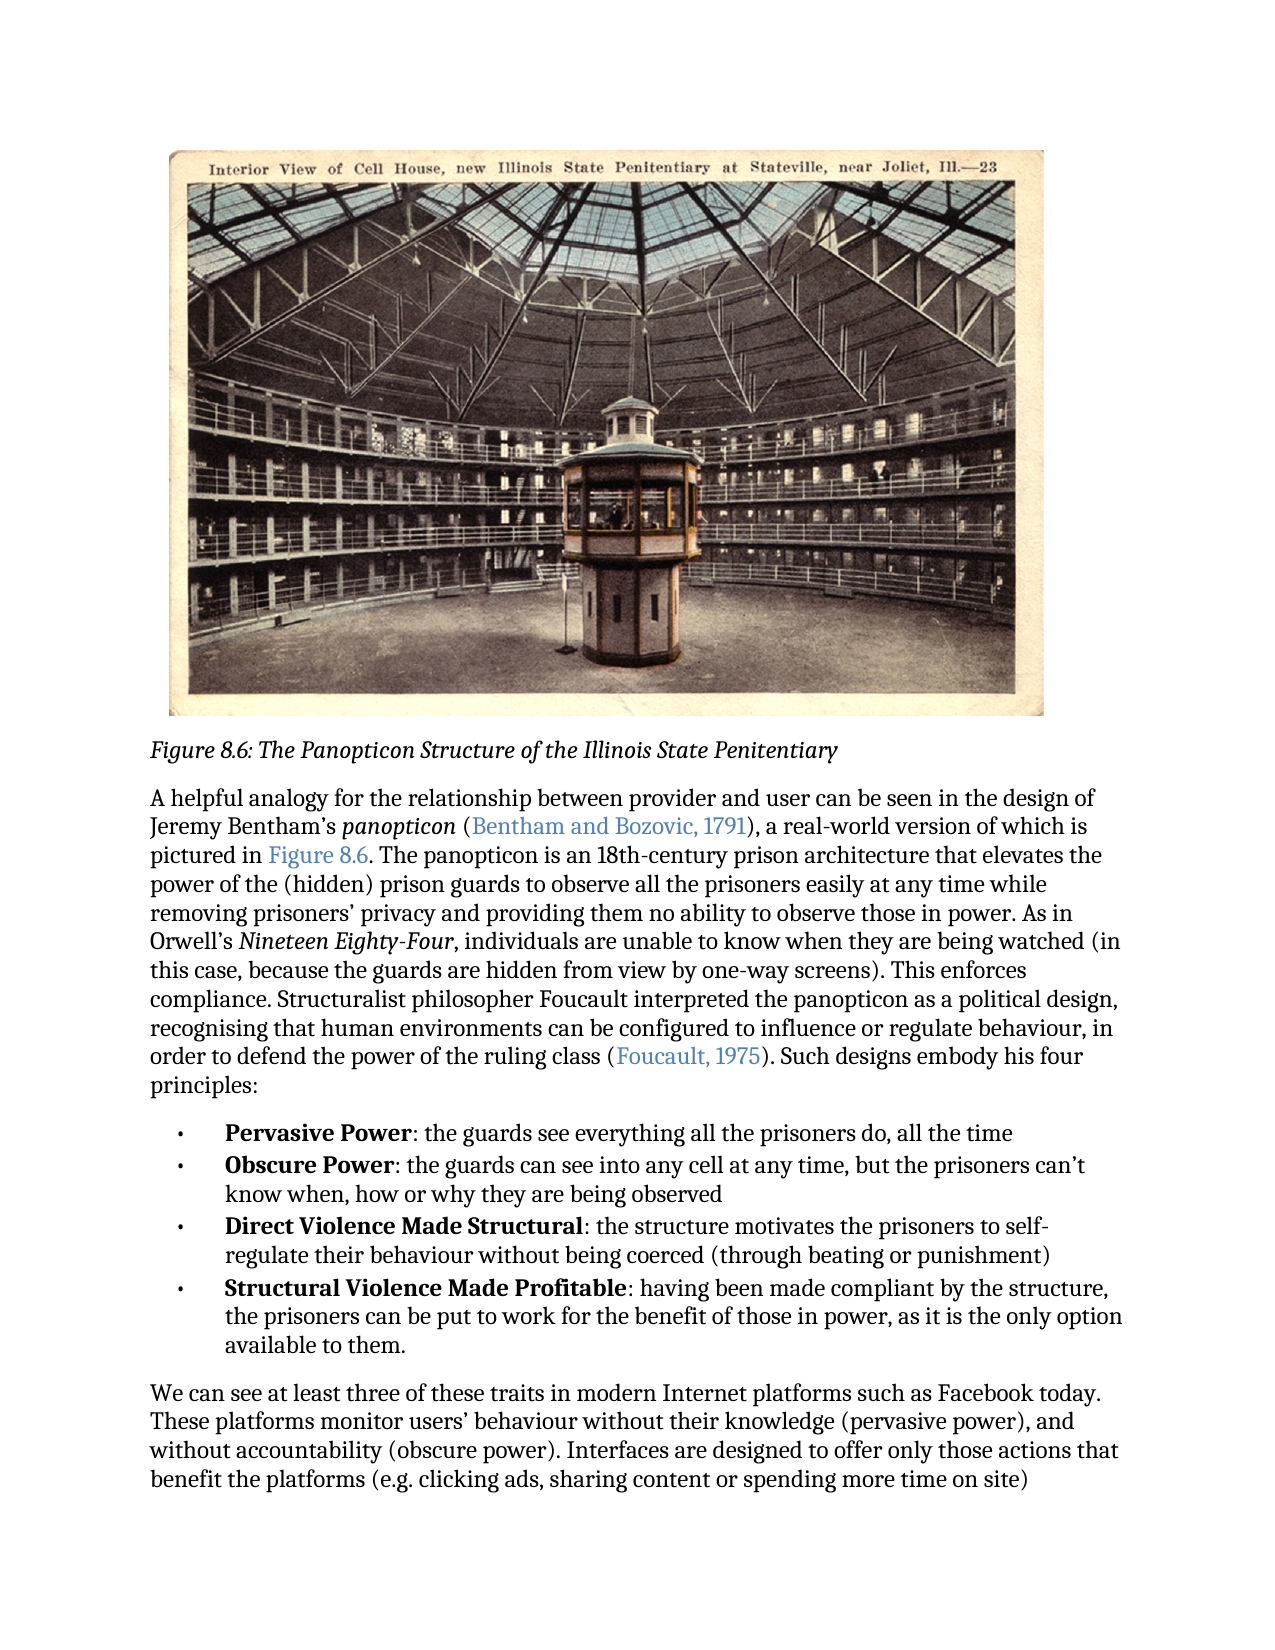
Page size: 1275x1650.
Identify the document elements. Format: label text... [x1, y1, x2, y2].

text Figure 8.6: The Panopticon Structure of the Illinois State Penitentiary [150, 736, 1125, 765]
text A helpful analogy for the relationship between provider and user can be seen in the design of Jeremy Bentham’s panopticon (Bentham and Bozovic, 1791), a real-world version of which is pictured in Figure 8.6. The panopticon is an 18th-century prison architecture that elevates the power of the (hidden) prison guards to observe all the prisoners easily at any time while removing prisoners’ privacy and providing them no ability to observe those in power. As in Orwell’s Nineteen Eighty-Four, individuals are unable to know when they are being watched (in this case, because the guards are hidden from view by one-way screens). This enforces compliance. Structuralist philosopher Foucault interpreted the panopticon as a political design, recognising that human environments can be configured to influence or regulate behaviour, in order to defend the power of the ruling class (Foucault, 1975). Such designs embody his four principles: [150, 783, 1125, 1100]
list Structural Violence Made Profitable: having been made compliant by the structure, the prisoners can be put to work for the benefit of those in power, as it is the only option available to them. [175, 1273, 1125, 1360]
list Obscure Power: the guards can see into any cell at any time, but the prisoners can’t know when, how or why they are being observed [175, 1151, 1125, 1208]
picture [168, 150, 1044, 716]
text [150, 1378, 1125, 1493]
list Pervasive Power: the guards see everything all the prisoners do, all the time [175, 1118, 1125, 1147]
list Direct Violence Made Structural: the structure motivates the prisoners to self-regulate their behaviour without being coerced (through beating or punishment) [175, 1212, 1125, 1270]
